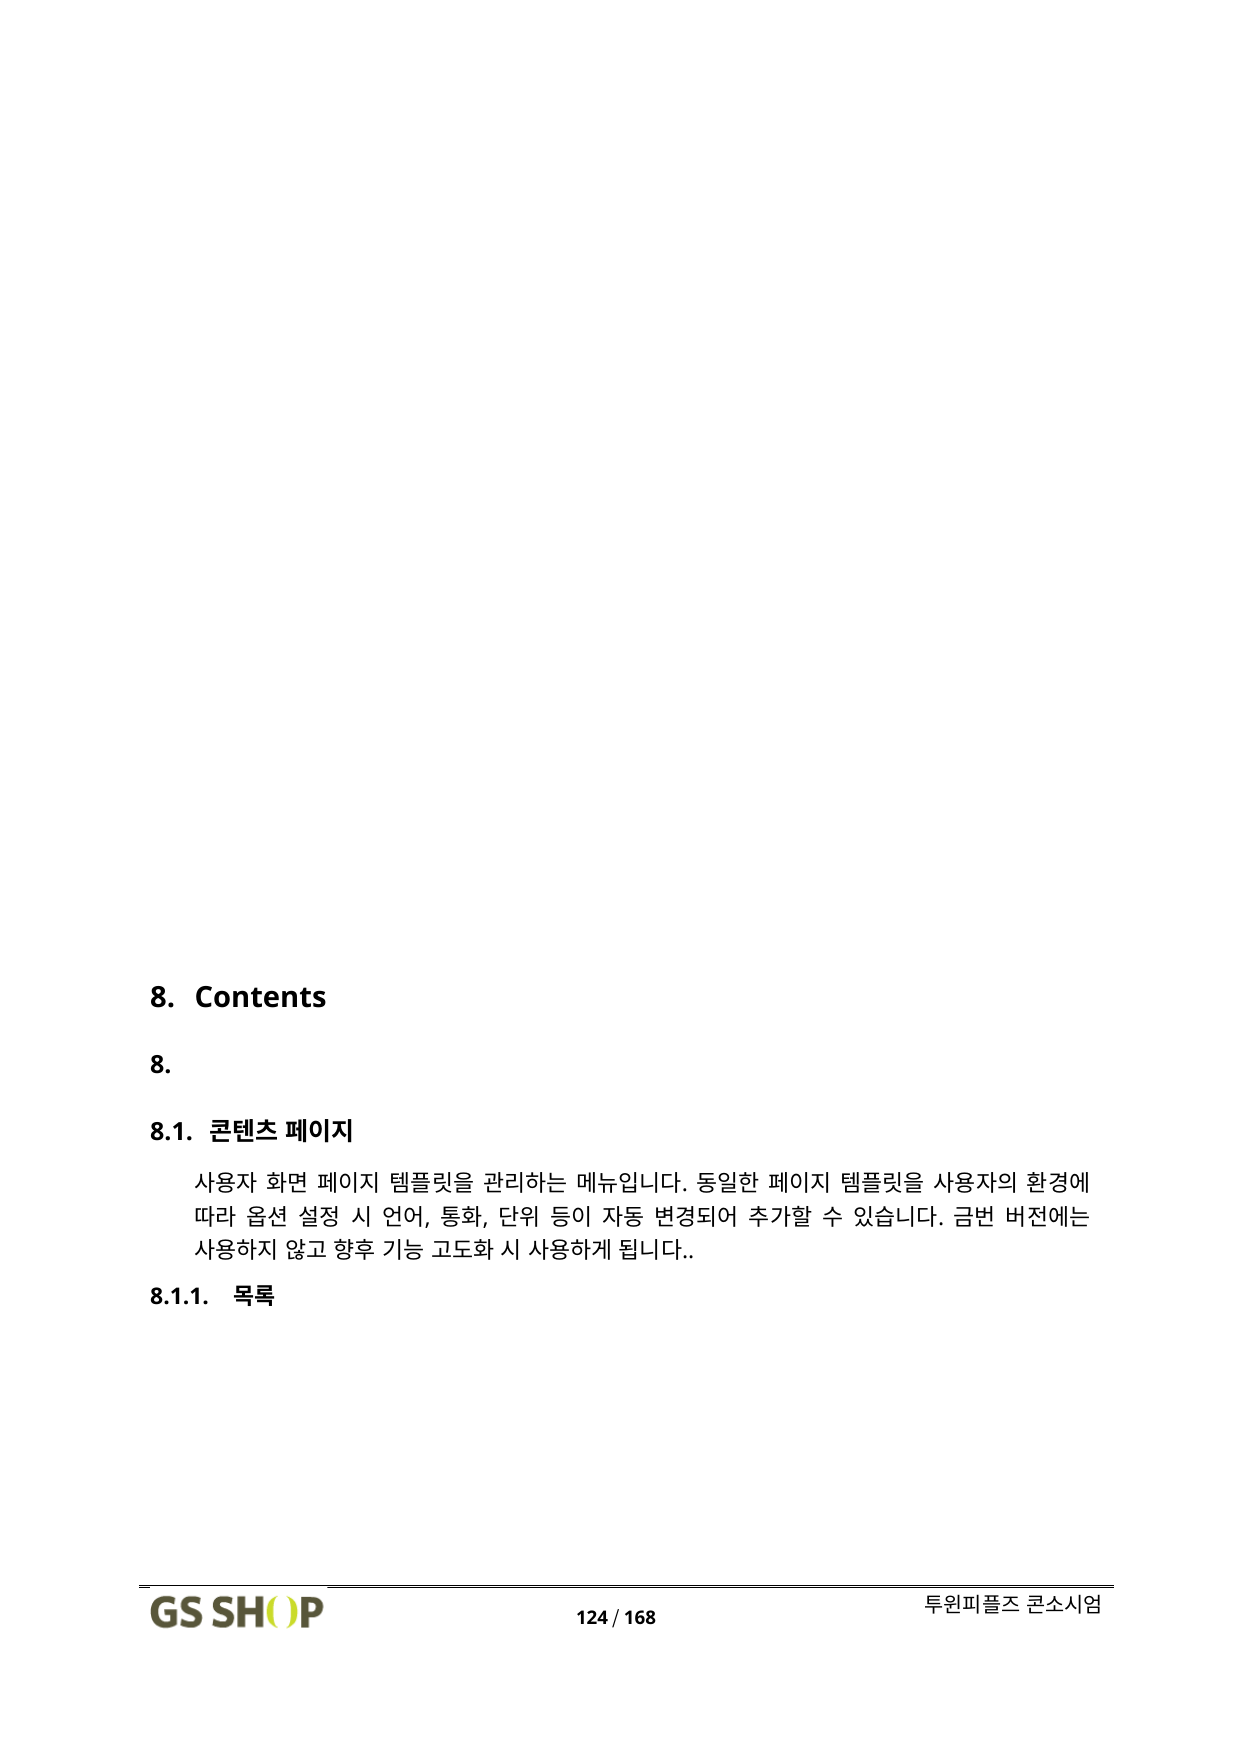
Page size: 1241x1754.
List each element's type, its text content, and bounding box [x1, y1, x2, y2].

subtitle 목록 [150, 1278, 1067, 1311]
subtitle 콘텐츠 페이지 [150, 1111, 1090, 1147]
subtitle Contents [150, 976, 1090, 1016]
text 사용자 화면 페이지 템플릿을 관리하는 메뉴입니다. 동일한 페이지 템플릿을 사용자의 환경에 따라 옵션 설정 시 언어, 통화, 단위 등이 자동 변경되어 추가할 수 있습니다. 금번 버전에는 사용하지 않고 향후 기능 고도화 시 사용하게 됩니다.. [194, 1165, 1090, 1265]
picture [150, 1587, 328, 1631]
